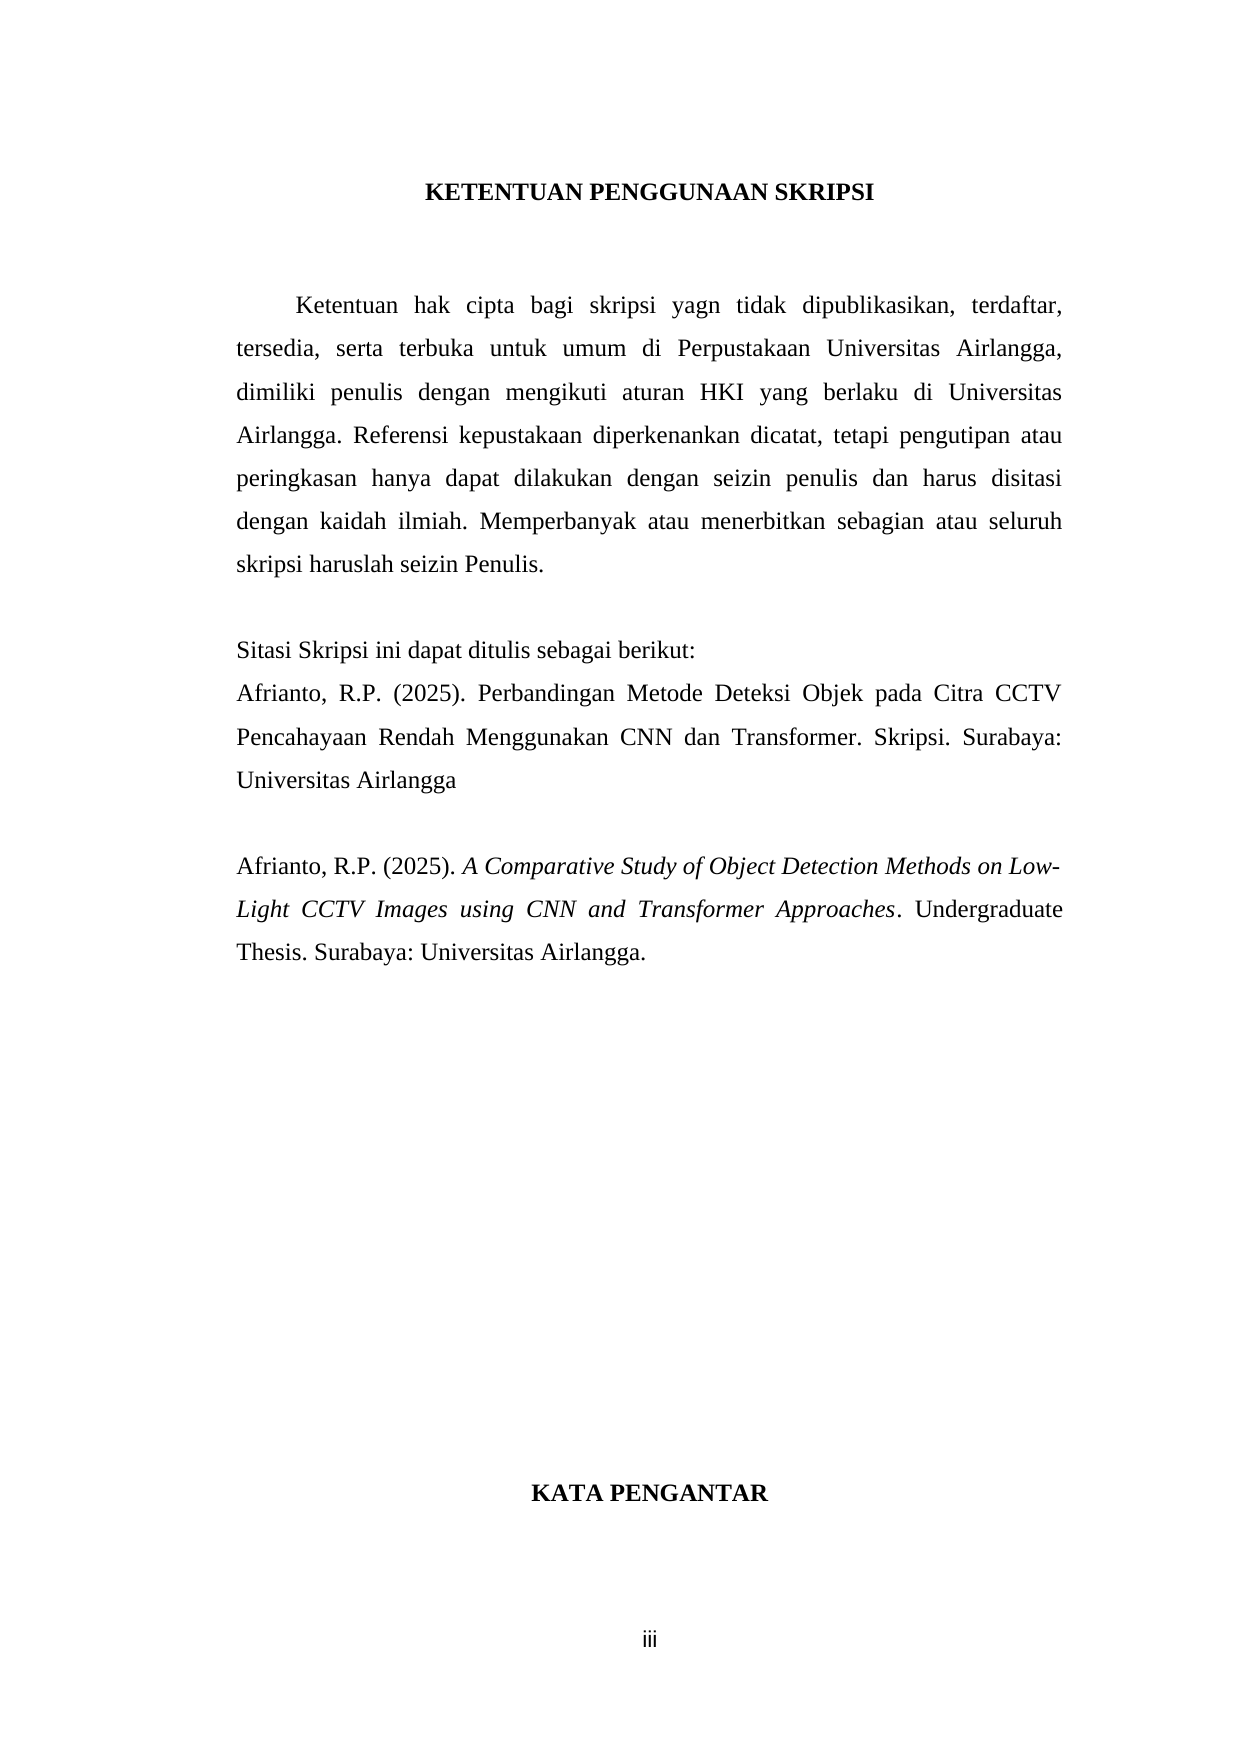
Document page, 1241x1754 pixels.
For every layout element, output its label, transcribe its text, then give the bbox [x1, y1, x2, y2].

text Sitasi Skripsi ini dapat ditulis sebagai berikut: [236, 635, 1063, 664]
subtitle KETENTUAN PENGGUNAAN SKRIPSI [236, 177, 1063, 206]
text Ketentuan hak cipta bagi skripsi yagn tidak dipublikasikan, terdaftar, tersedia, serta terbuka untuk umum di Perpustakaan Universitas Airlangga, dimiliki penulis dengan mengikuti aturan HKI yang berlaku di Universitas Airlangga. Referensi kepustakaan diperkenankan dicatat, tetapi pengutipan atau peringkasan hanya dapat dilakukan dengan seizin penulis dan harus disitasi dengan kaidah ilmiah. Memperbanyak atau menerbitkan sebagian atau seluruh skripsi haruslah seizin Penulis. [236, 290, 1063, 578]
text Afrianto, R.P. (2025). A Comparative Study of Object Detection Methods on Low-Light CCTV Images using CNN and Transformer Approaches. Undergraduate Thesis. Surabaya: Universitas Airlangga. [236, 851, 1063, 966]
subtitle KATA PENGANTAR [236, 1478, 1063, 1507]
text Afrianto, R.P. (2025). Perbandingan Metode Deteksi Objek pada Citra CCTV Pencahayaan Rendah Menggunakan CNN dan Transformer. Skripsi. Surabaya: Universitas Airlangga [236, 678, 1063, 793]
